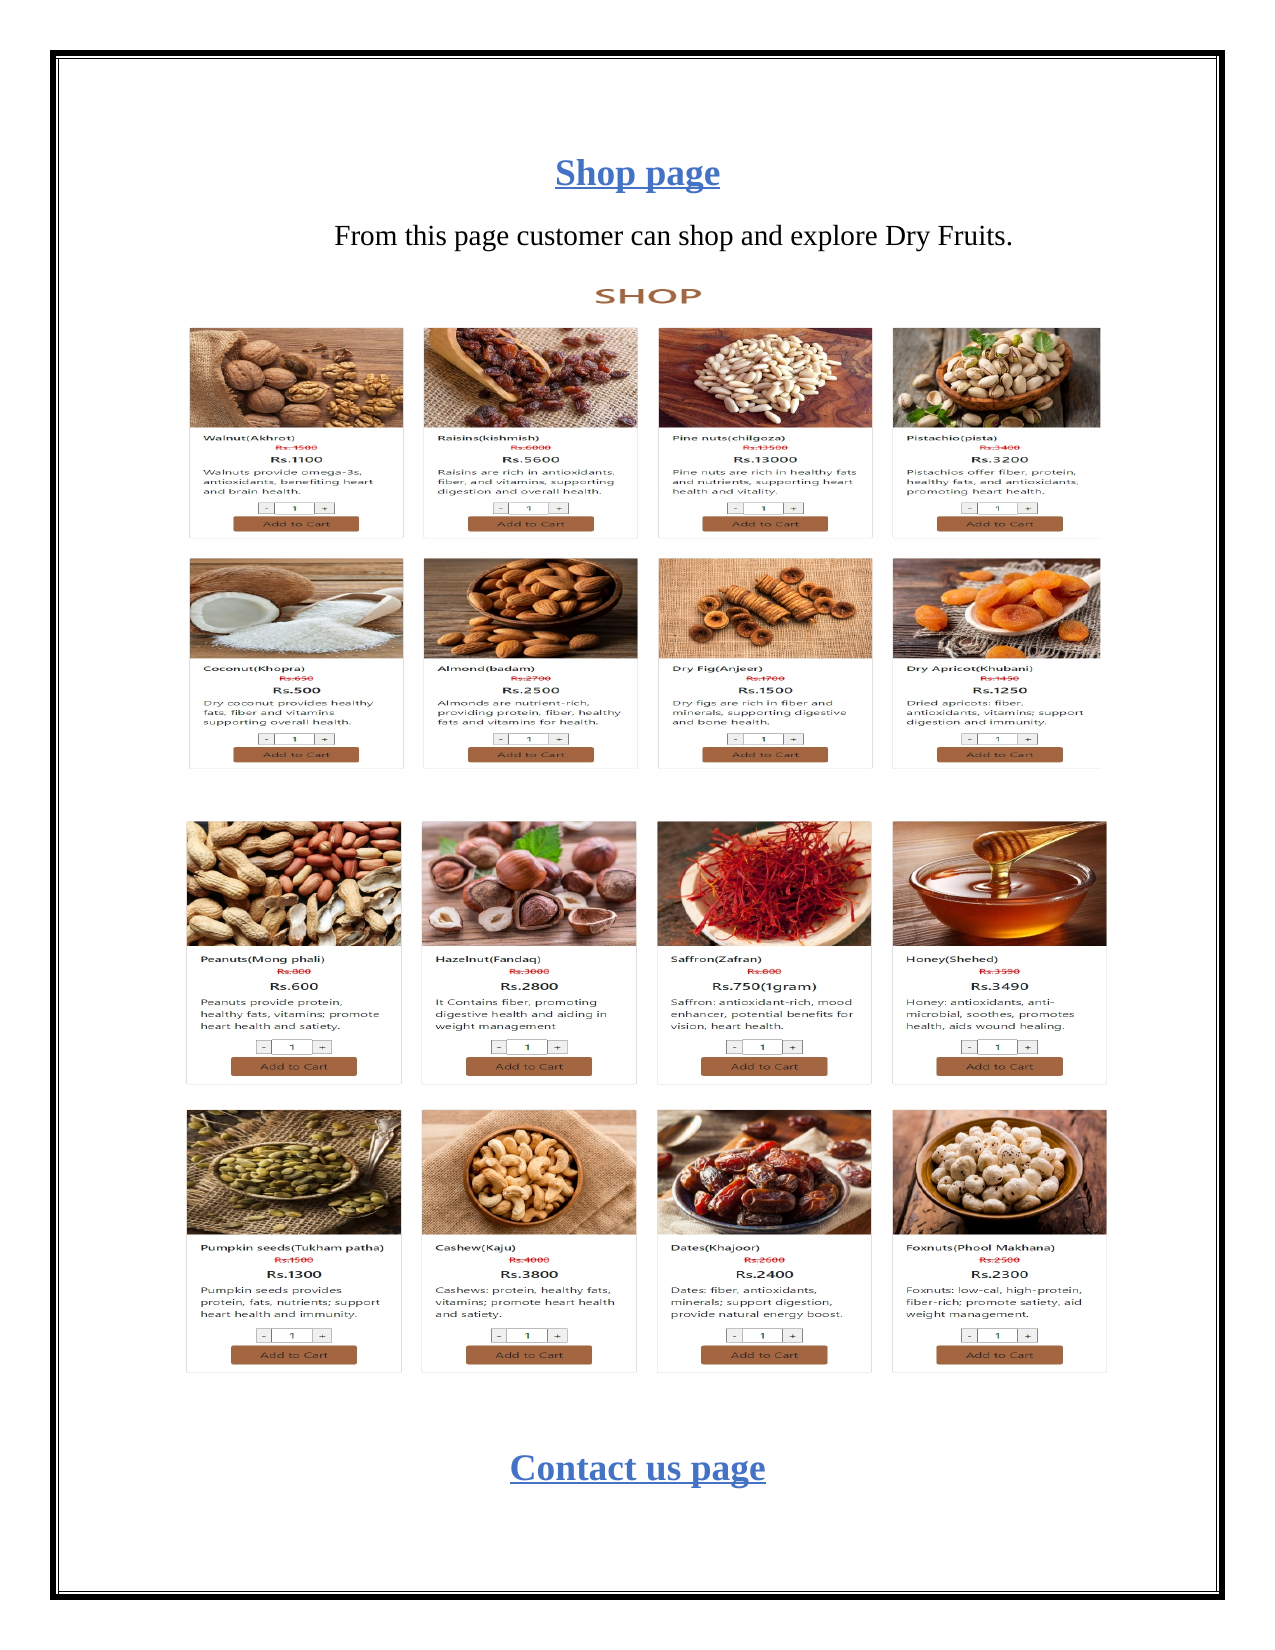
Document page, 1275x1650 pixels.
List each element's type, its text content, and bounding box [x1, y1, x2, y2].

text Shop page [150, 150, 1125, 193]
picture [174, 276, 1101, 776]
text Contact us page [150, 936, 1125, 1488]
picture [171, 810, 1111, 1376]
